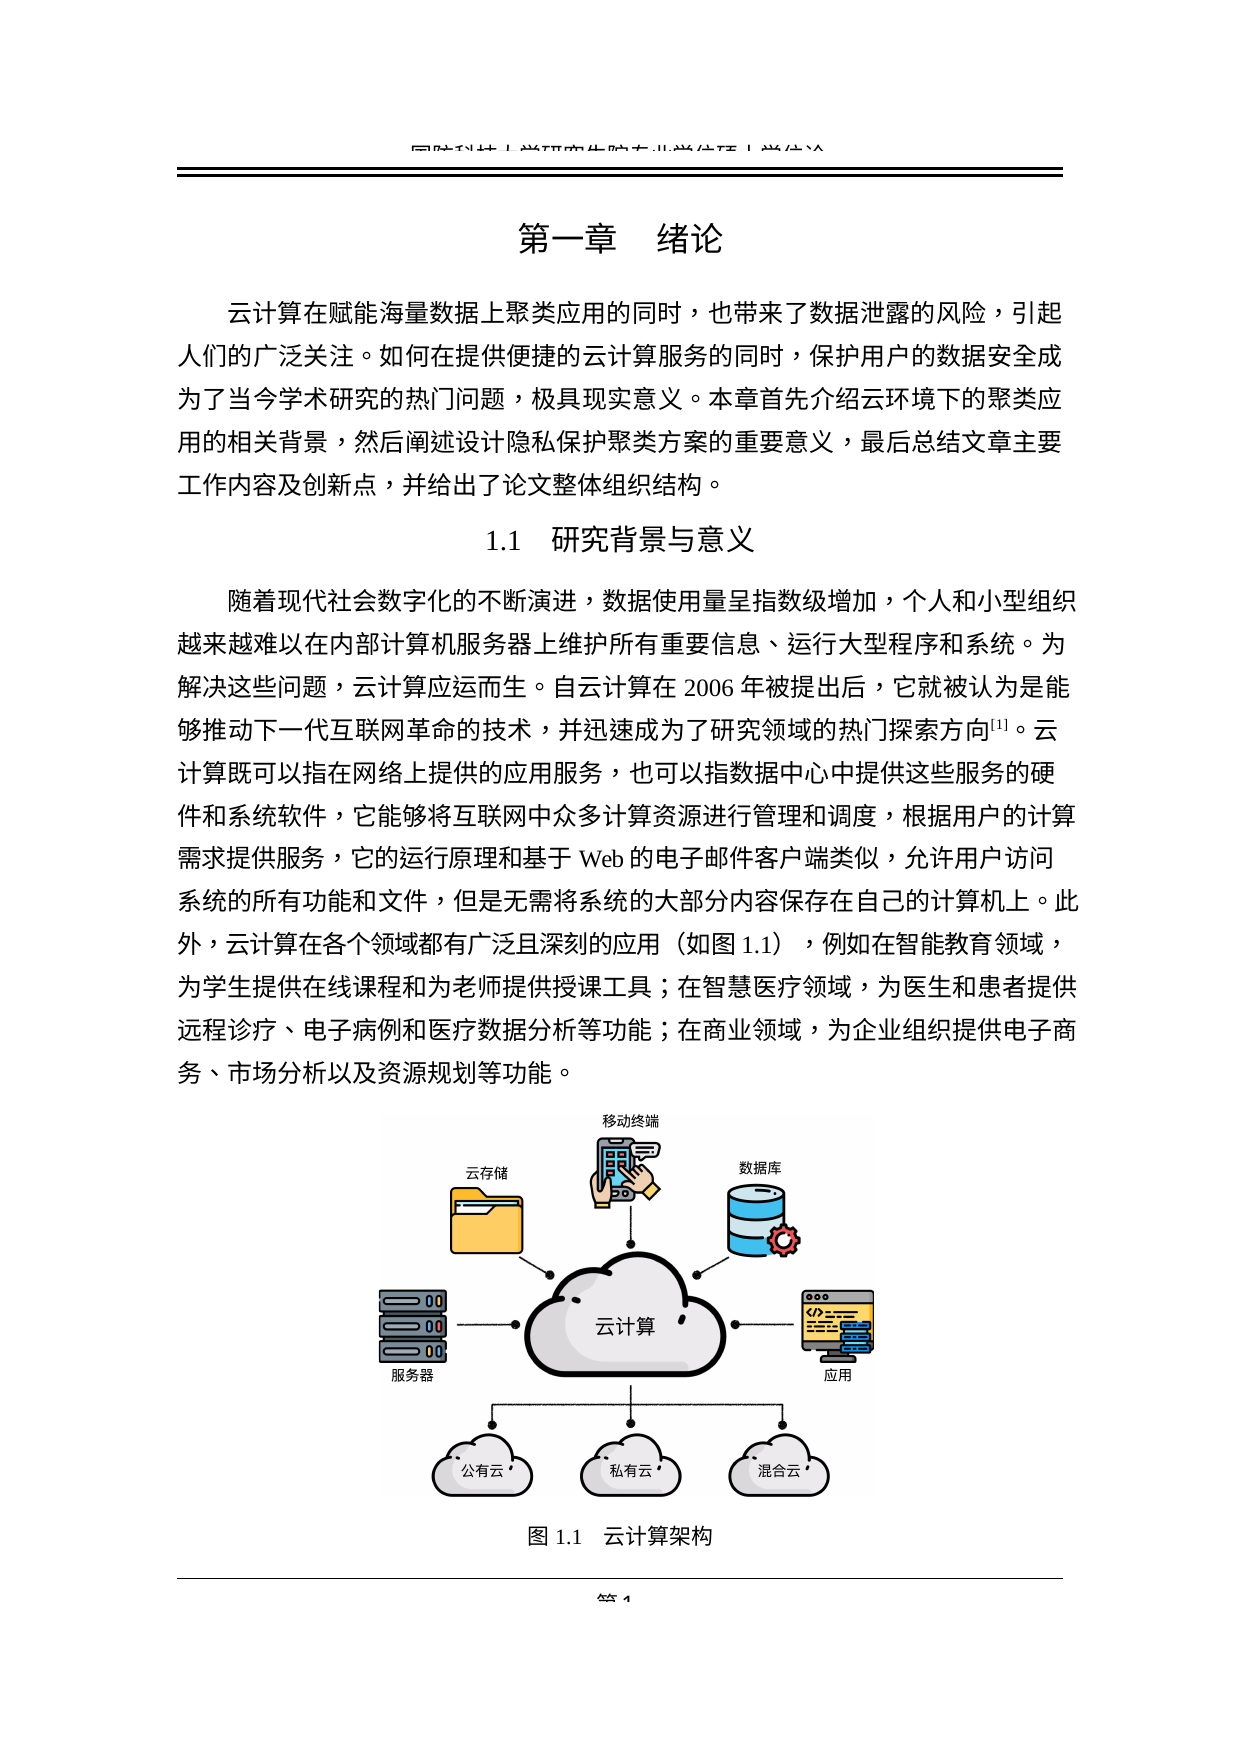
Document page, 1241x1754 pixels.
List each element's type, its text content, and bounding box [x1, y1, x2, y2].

text 图 1.1 云计算架构 [152, 1521, 1088, 1551]
subtitle 研究背景与意义 [485, 519, 1094, 559]
text 云计算在赋能海量数据上聚类应用的同时，也带来了数据泄露的风险，引起人们的广泛关注。如何在提供便捷的云计算服务的同时，保护用户的数据安全成为了当今学术研究的热门问题，极具现实意义。本章首先介绍云环境下的聚类应用的相关背景，然后阐述设计隐私保护聚类方案的重要意义，最后总结文章主要工作内容及创新点，并给出了论文整体组织结构。 [177, 296, 1063, 501]
text 随着现代社会数字化的不断演进，数据使用量呈指数级增加，个人和小型组织越来越难以在内部计算机服务器上维护所有重要信息、运行大型程序和系统。为解决这些问题，云计算应运而生。自云计算在 2006 年被提出后，它就被认为是能够推动下一代互联网革命的技术，并迅速成为了研究领域的热门探索方向[1]。云计算既可以指在网络上提供的应用服务，也可以指数据中心中提供这些服务的硬件和系统软件，它能够将互联网中众多计算资源进行管理和调度，根据用户的计算需求提供服务，它的运行原理和基于 Web 的电子邮件客户端类似，允许用户访问系统的所有功能和文件，但是无需将系统的大部分内容保存在自己的计算机上。此外，云计算在各个领域都有广泛且深刻的应用（如图1.1），例如在智能教育领域，为学生提供在线课程和为老师提供授课工具；在智慧医疗领域，为医生和患者提供远程诊疗、电子病例和医疗数据分析等功能；在商业领域，为企业组织提供电子商务、市场分析以及资源规划等功能。 [177, 583, 1079, 1090]
picture [378, 1114, 874, 1497]
text 第一章 绪论 [152, 216, 1088, 261]
